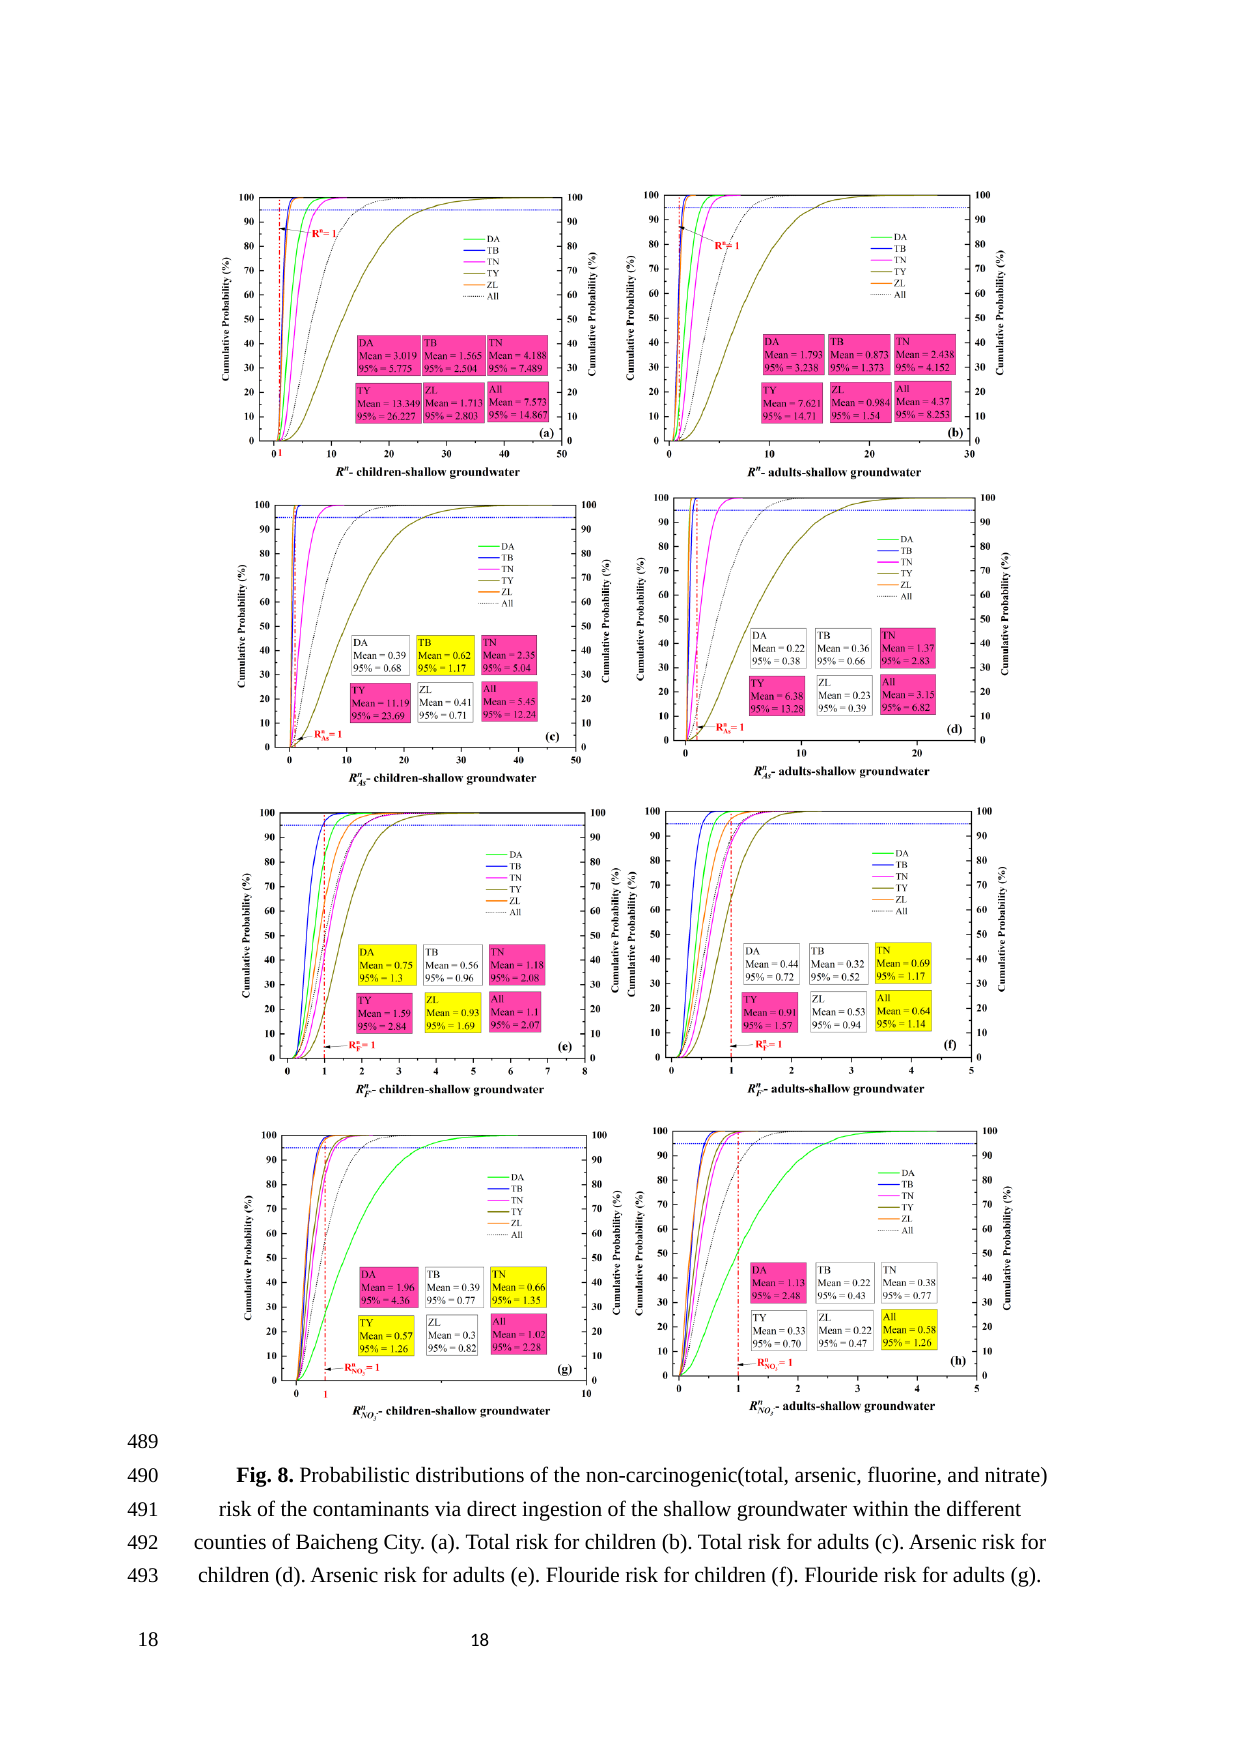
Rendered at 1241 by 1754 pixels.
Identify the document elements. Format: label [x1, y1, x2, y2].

text [188, 1458, 1052, 1591]
picture [188, 162, 1052, 1449]
